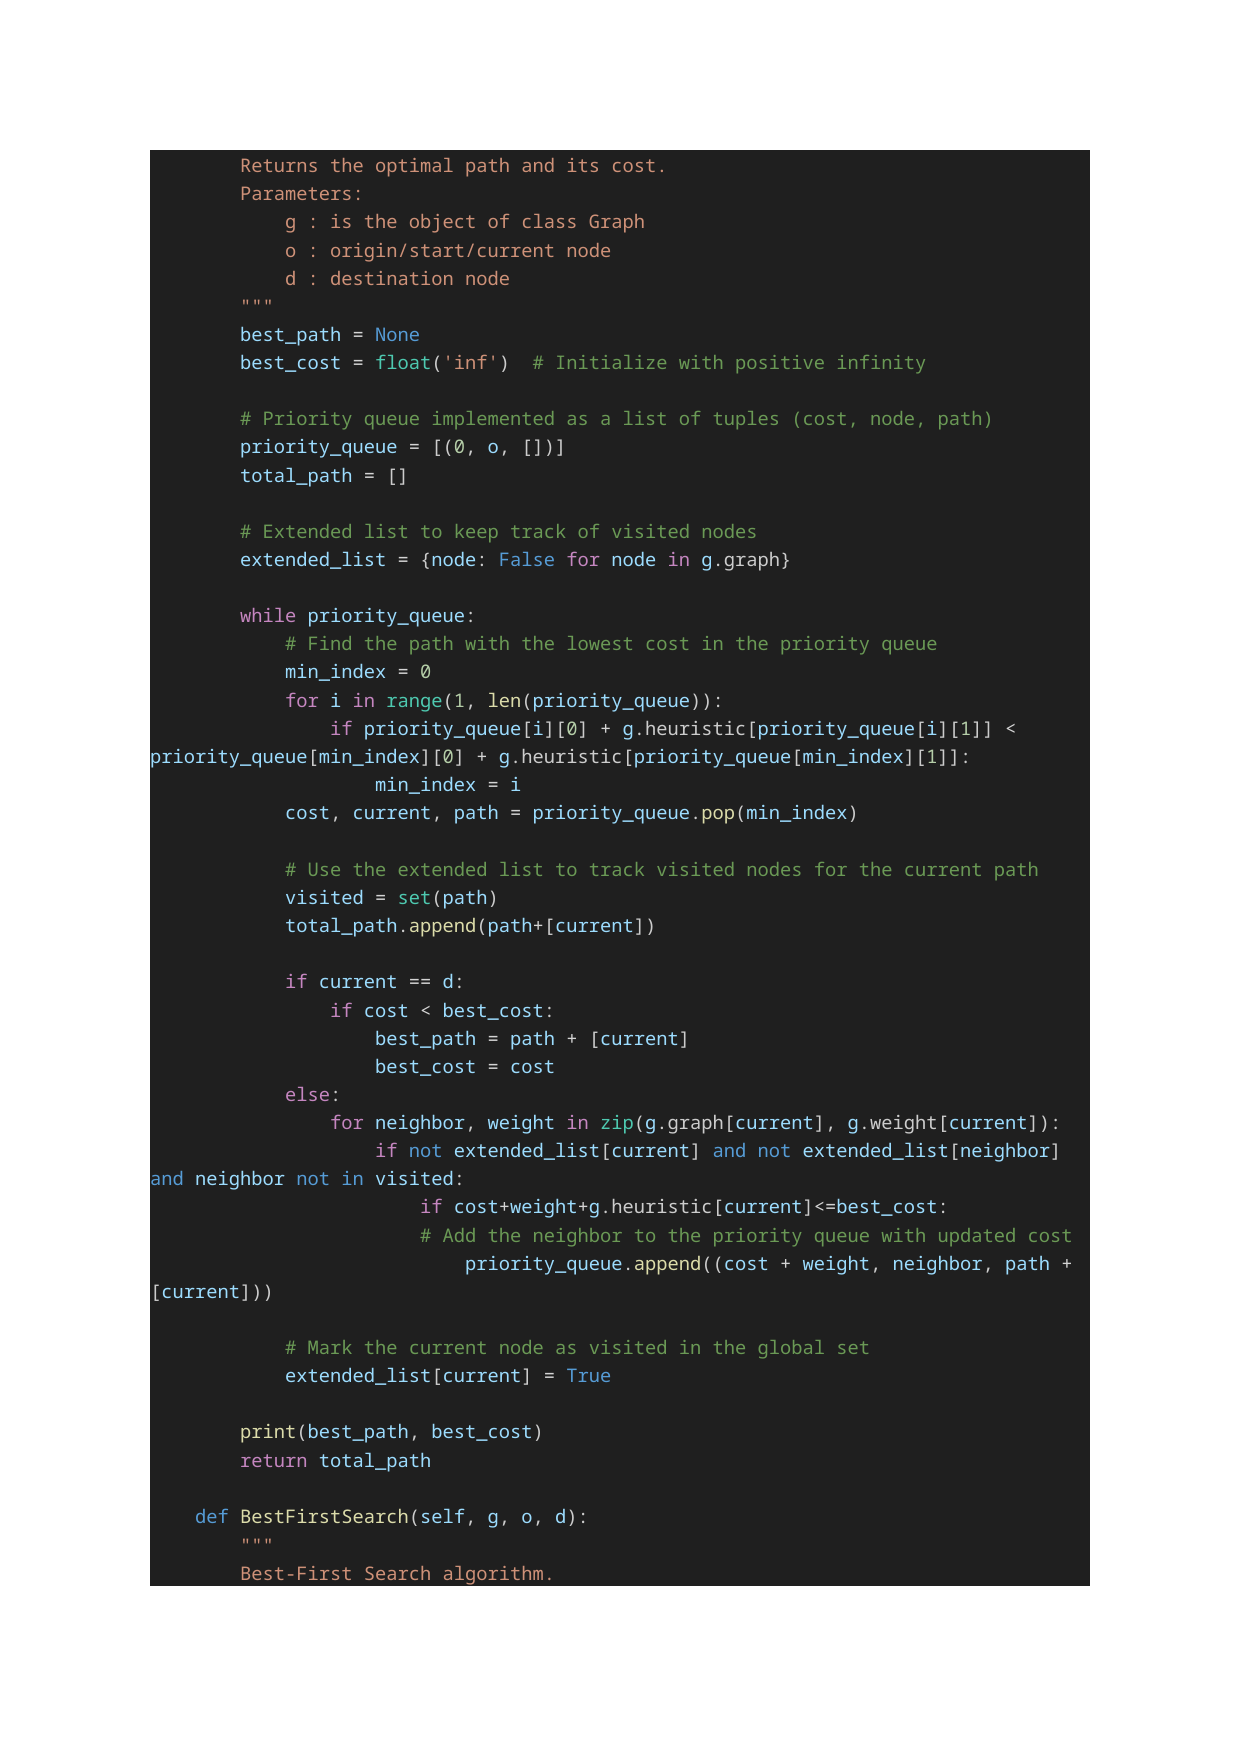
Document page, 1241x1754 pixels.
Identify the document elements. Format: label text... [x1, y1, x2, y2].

text min_index = 0 [150, 656, 1090, 684]
text total_path.append(path+[current]) [150, 910, 1090, 938]
text # Find the path with the lowest cost in the priority queue [150, 628, 1090, 656]
text return total_path [150, 1444, 1090, 1472]
text """ [150, 291, 1090, 319]
text Parameters: [150, 178, 1090, 206]
text """ [150, 1529, 1090, 1557]
text total_path = [] [150, 459, 1090, 487]
text priority_queue = [(0, o, [])] [150, 431, 1090, 459]
text for neighbor, weight in zip(g.graph[current], g.weight[current]): [150, 1107, 1090, 1135]
text extended_list[current] = True [150, 1360, 1090, 1388]
text o : origin/start/current node [150, 234, 1090, 262]
text # Mark the current node as visited in the global set [150, 1332, 1090, 1360]
text best_path = None [150, 319, 1090, 347]
text print(best_path, best_cost) [150, 1416, 1090, 1444]
text d : destination node [150, 262, 1090, 291]
text if not extended_list[current] and not extended_list[neighbor] and neighbor not in visited: [150, 1135, 1090, 1191]
text # Add the neighbor to the priority queue with updated cost [150, 1219, 1090, 1247]
text if current == d: [150, 966, 1090, 994]
text visited = set(path) [150, 882, 1090, 910]
text extended_list = {node: False for node in g.graph} [150, 544, 1090, 572]
text if cost < best_cost: [150, 994, 1090, 1022]
text if cost+weight+g.heuristic[current]<=best_cost: [150, 1191, 1090, 1219]
text def BestFirstSearch(self, g, o, d): [150, 1501, 1090, 1529]
text best_cost = float('inf') # Initialize with positive infinity [150, 347, 1090, 375]
text cost, current, path = priority_queue.pop(min_index) [150, 797, 1090, 825]
text # Priority queue implemented as a list of tuples (cost, node, path) [150, 403, 1090, 431]
text priority_queue.append((cost + weight, neighbor, path + [current])) [150, 1247, 1090, 1304]
text for i in range(1, len(priority_queue)): [150, 684, 1090, 712]
text Returns the optimal path and its cost. [150, 150, 1090, 178]
text best_cost = cost [150, 1051, 1090, 1079]
text best_path = path + [current] [150, 1022, 1090, 1051]
text # Extended list to keep track of visited nodes [150, 516, 1090, 544]
text while priority_queue: [150, 600, 1090, 628]
text else: [150, 1079, 1090, 1107]
text min_index = i [150, 769, 1090, 797]
text if priority_queue[i][0] + g.heuristic[priority_queue[i][1]] < priority_queue[min_index][0] + g.heuristic[priority_queue[min_index][1]]: [150, 712, 1090, 769]
text # Use the extended list to track visited nodes for the current path [150, 854, 1090, 882]
text g : is the object of class Graph [150, 206, 1090, 234]
text Best-First Search algorithm. [150, 1557, 1090, 1586]
